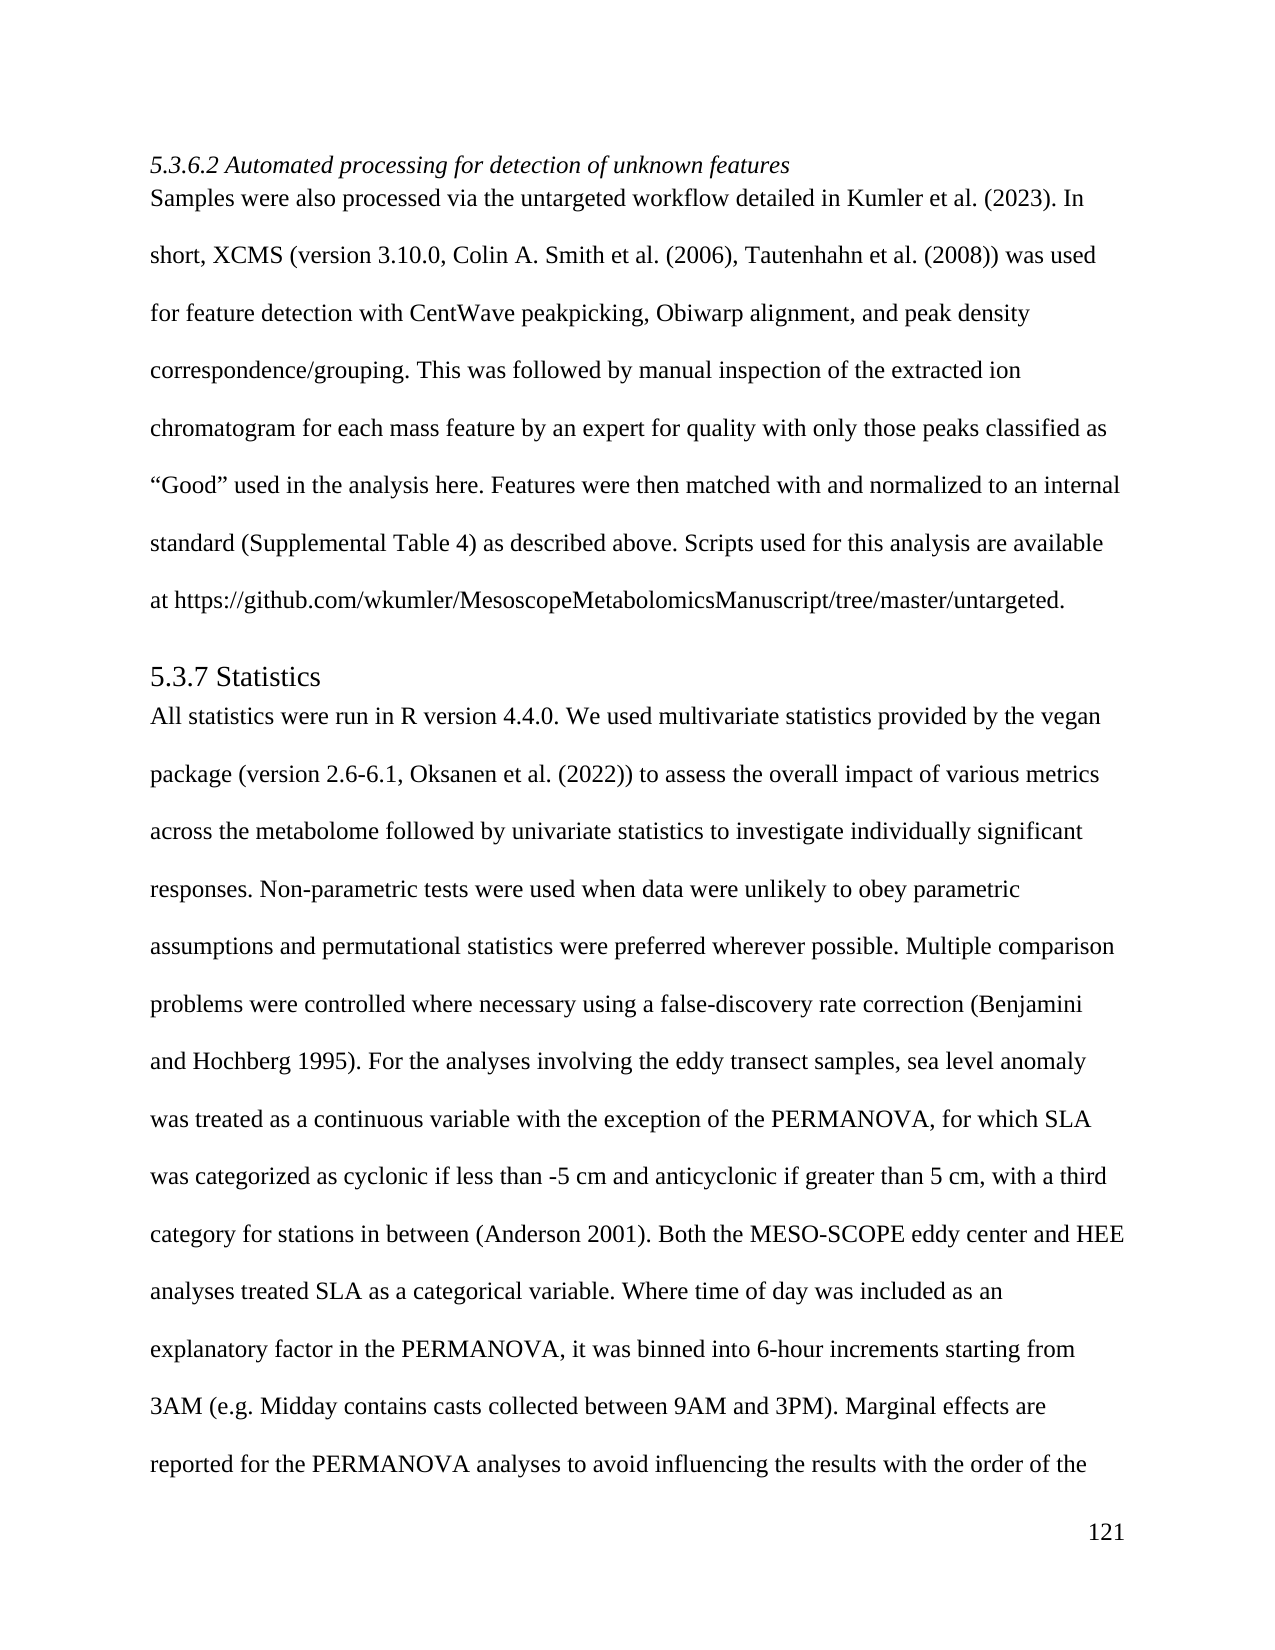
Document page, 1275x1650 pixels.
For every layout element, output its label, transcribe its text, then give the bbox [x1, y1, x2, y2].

subtitle 5.3.7 Statistics [150, 659, 1125, 693]
text Samples were also processed via the untargeted workflow detailed in Kumler et al. (2023). In short, XCMS (version 3.10.0, Colin A. Smith et al. (2006), Tautenhahn et al. (2008)) was used for feature detection with CentWave peakpicking, Obiwarp alignment, and peak density correspondence/grouping. This was followed by manual inspection of the extracted ion chromatogram for each mass feature by an expert for quality with only those peaks classified as “Good” used in the analysis here. Features were then matched with and normalized to an internal standard (Supplemental Table 4) as described above. Scripts used for this analysis are available at https://github.com/wkumler/MesoscopeMetabolomicsManuscript/tree/master/untargeted. [150, 183, 1125, 614]
subtitle 5.3.6.2 Automated processing for detection of unknown features [150, 150, 1125, 179]
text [150, 701, 1125, 1478]
